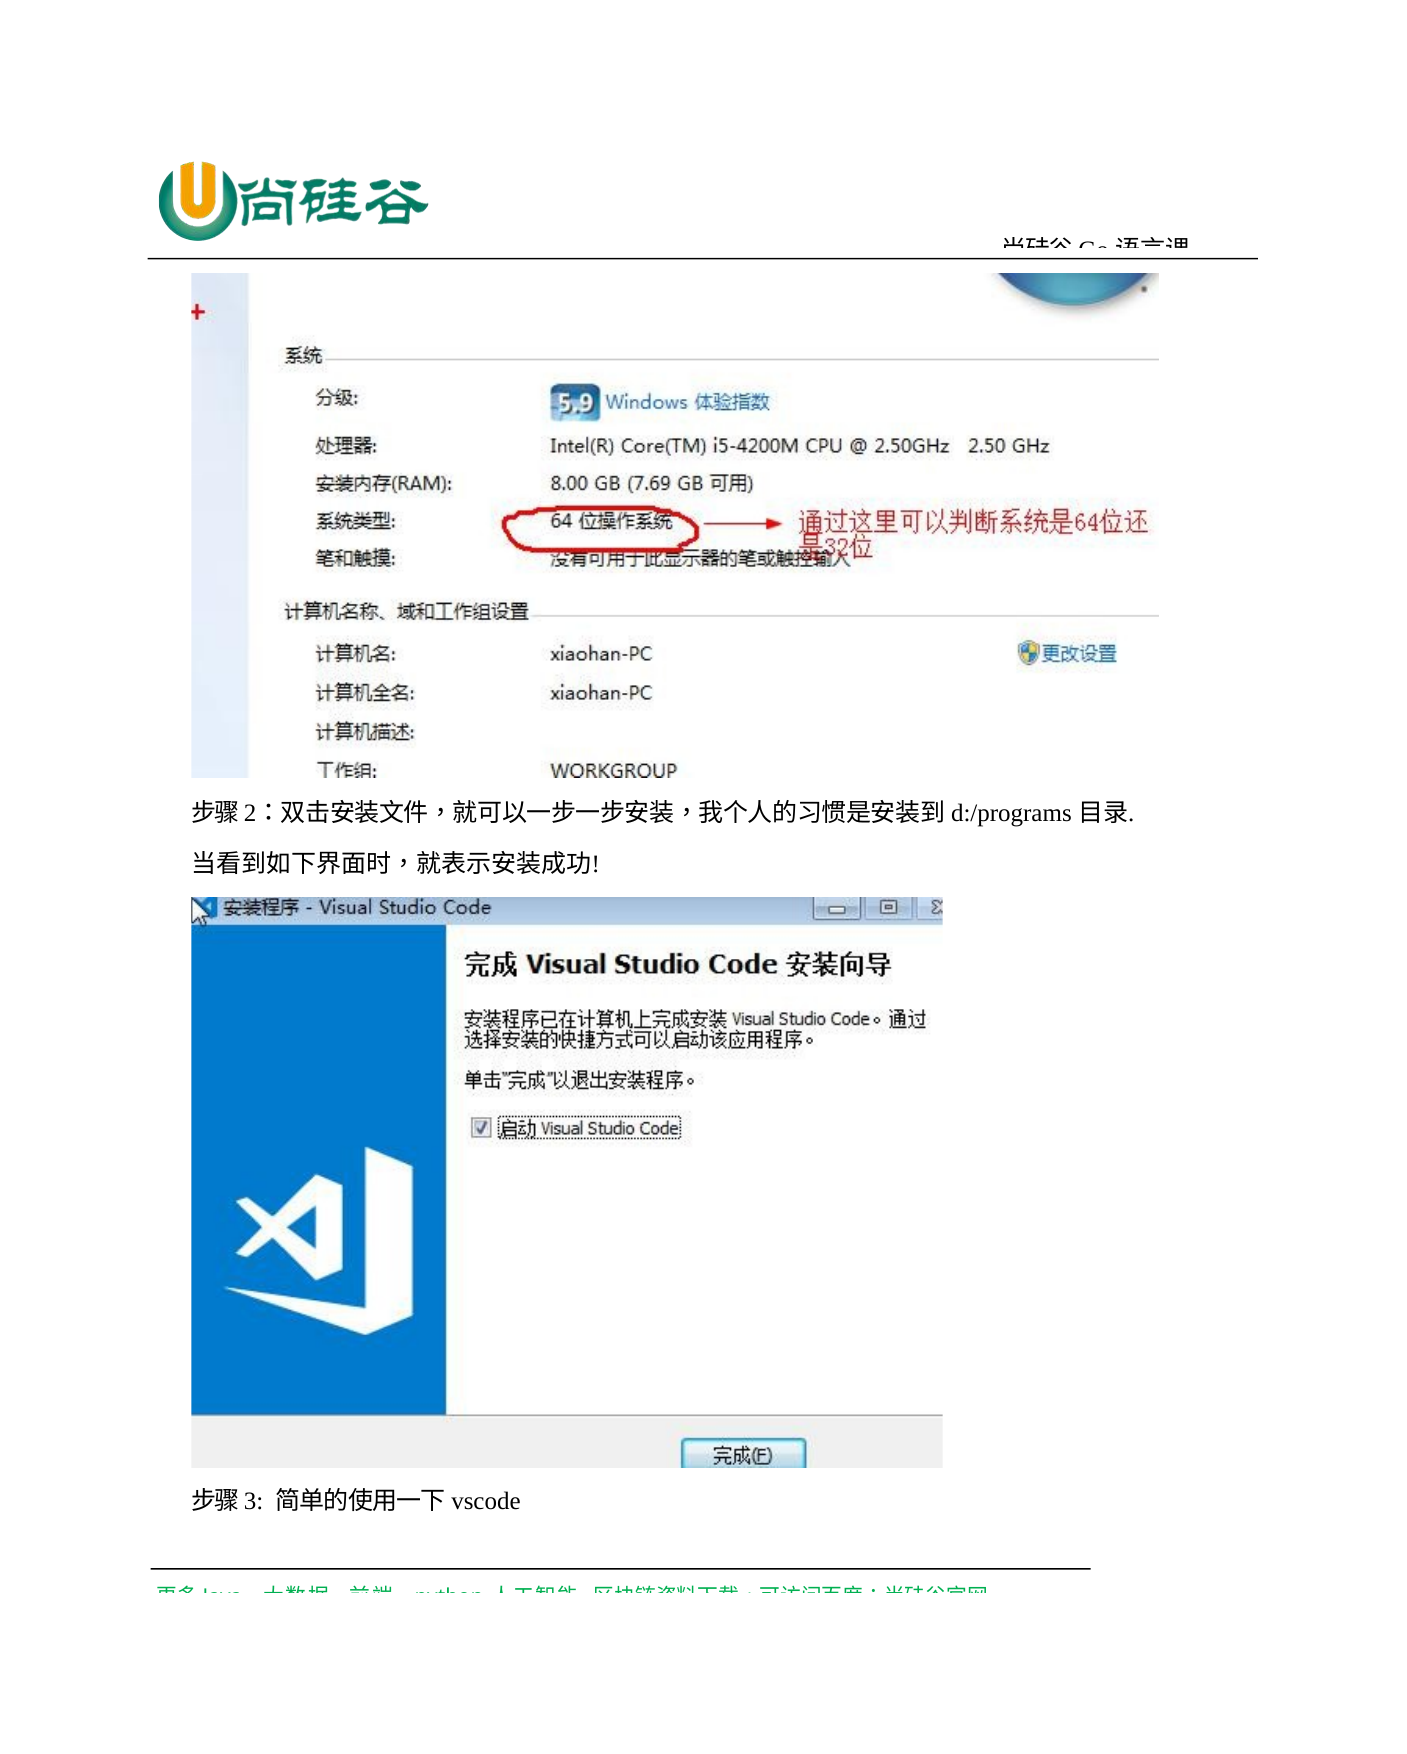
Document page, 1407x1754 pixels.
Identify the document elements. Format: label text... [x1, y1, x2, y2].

picture [191, 897, 943, 1468]
picture [158, 161, 429, 241]
text 步骤 3: 简单的使用一下 vscode [191, 1482, 1319, 1516]
picture [191, 273, 1159, 778]
text 步骤 2：双击安装文件，就可以一步一步安装，我个人的习惯是安装到 d:/programs 目录. 当看到如下界面时，就表示安装成功! [191, 794, 1151, 880]
